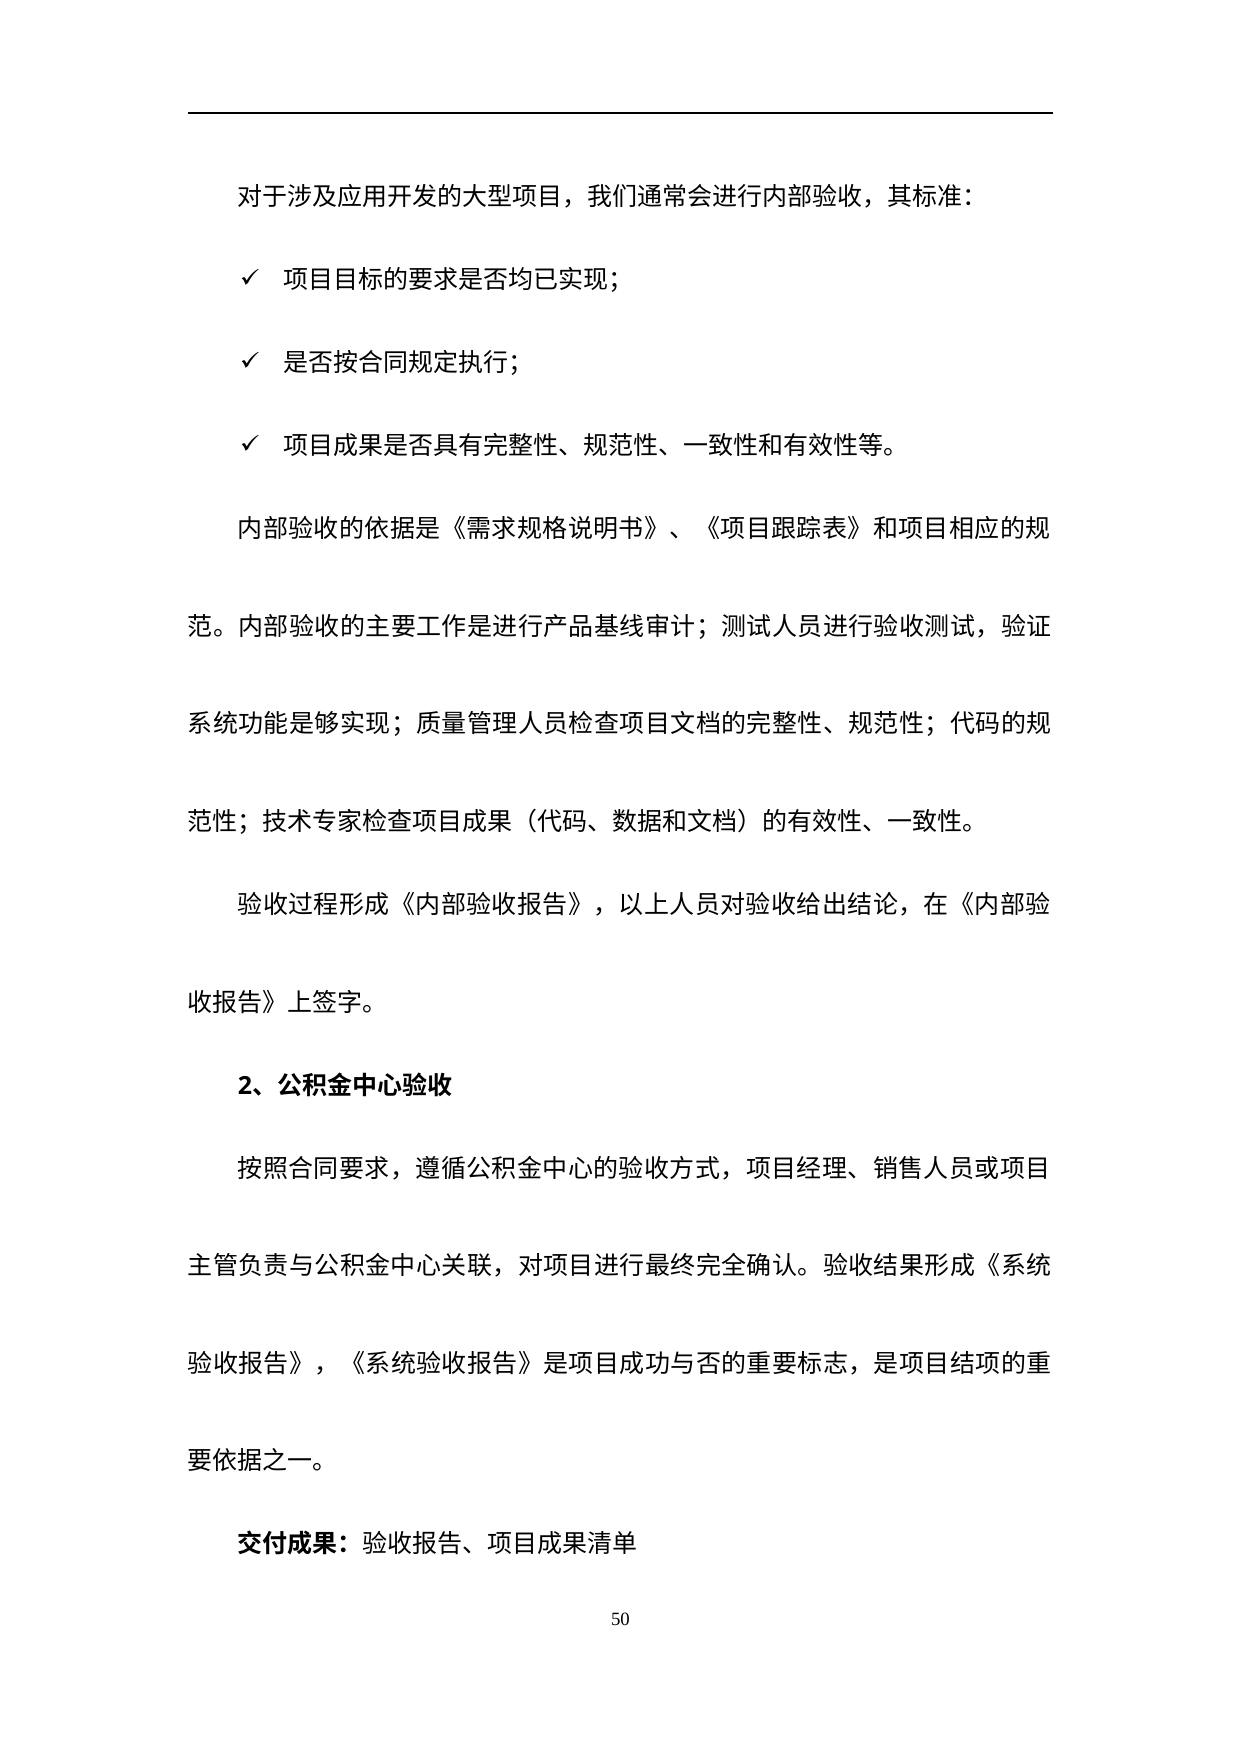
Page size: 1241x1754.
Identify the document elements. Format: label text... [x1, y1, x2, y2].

text 验收过程形成《内部验收报告》，以上人员对验收给出结论，在《内部验收报告》上签字。 [187, 870, 1053, 1033]
text 2、公积金中心验收 [187, 1051, 1053, 1116]
list 是否按合同规定执行； [239, 328, 1053, 393]
list 项目目标的要求是否均已实现； [239, 245, 1053, 310]
text 内部验收的依据是《需求规格说明书》、《项目跟踪表》和项目相应的规范。内部验收的主要工作是进行产品基线审计；测试人员进行验收测试，验证系统功能是够实现；质量管理人员检查项目文档的完整性、规范性；代码的规范性；技术专家检查项目成果（代码、数据和文档）的有效性、一致性。 [187, 494, 1053, 852]
text 按照合同要求，遵循公积金中心的验收方式，项目经理、销售人员或项目主管负责与公积金中心关联，对项目进行最终完全确认。验收结果形成《系统验收报告》，《系统验收报告》是项目成功与否的重要标志，是项目结项的重要依据之一。 [187, 1134, 1053, 1491]
text 交付成果：验收报告、项目成果清单 [187, 1509, 1053, 1574]
list 项目成果是否具有完整性、规范性、一致性和有效性等。 [239, 411, 1053, 476]
text 对于涉及应用开发的大型项目，我们通常会进行内部验收，其标准： [187, 162, 1053, 227]
